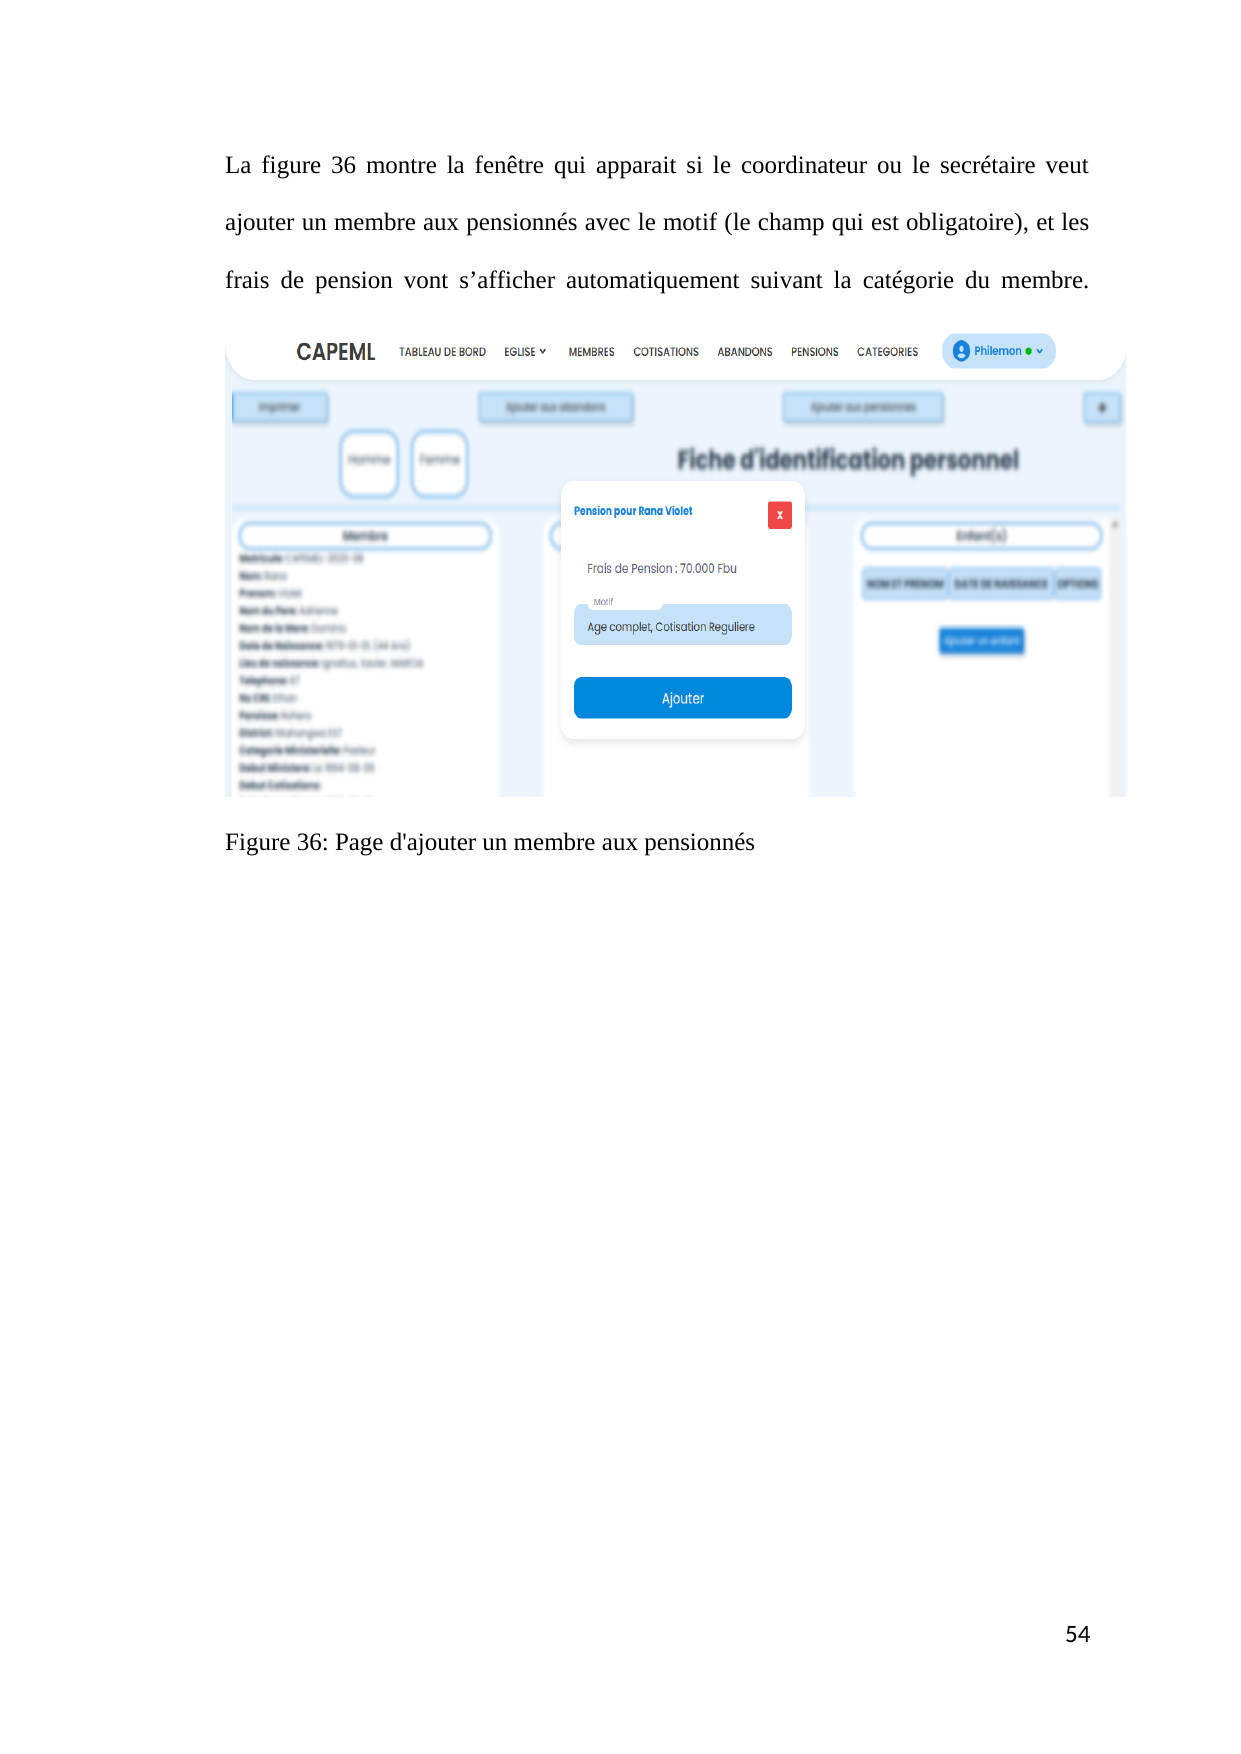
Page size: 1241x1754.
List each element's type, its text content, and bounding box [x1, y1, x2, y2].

picture [225, 324, 1127, 797]
text La figure 36 montre la fenêtre qui apparait si le coordinateur ou le secrétaire veut ajouter un membre aux pensionnés avec le motif (le champ qui est obligatoire), et les frais de pension vont s’afficher automatiquement suivant la catégorie du membre. [225, 150, 1090, 324]
text Figure 36: Page d'ajouter un membre aux pensionnés [225, 827, 1090, 855]
